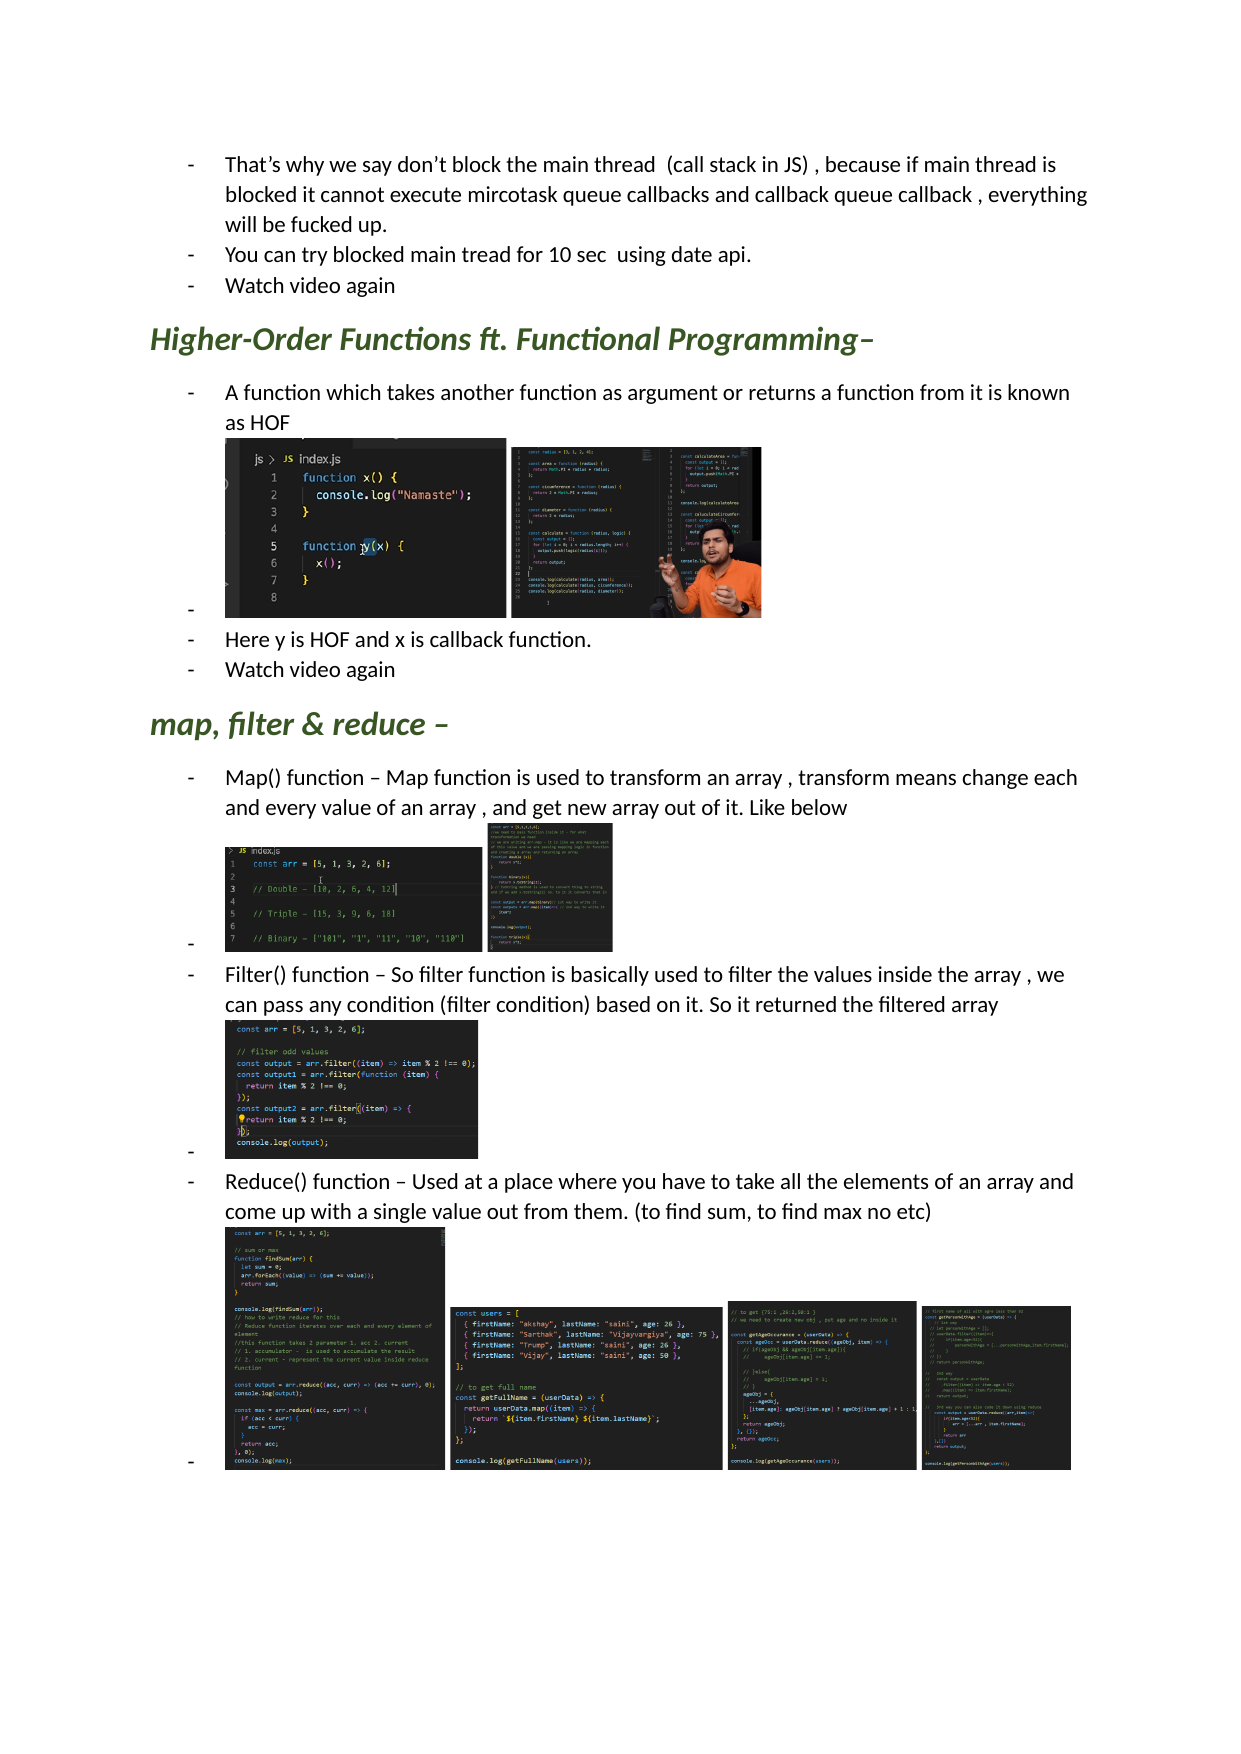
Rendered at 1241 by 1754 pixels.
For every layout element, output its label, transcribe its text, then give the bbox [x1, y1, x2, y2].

list Watch video again [187, 271, 1090, 299]
picture [727, 1301, 917, 1470]
picture [450, 1307, 723, 1470]
text map, filter & reduce – [150, 702, 1090, 743]
list A function which takes another function as argument or returns a function from it is known as HOF [187, 378, 1090, 437]
list You can try blocked main tread for 10 sec using date api. [187, 241, 1090, 269]
list That’s why we say don’t block the main thread (call stack in JS) , because if main thread is blocked it cannot execute mircotask queue callbacks and callback queue callback , everything will be fucked up. [187, 150, 1090, 238]
picture [225, 1227, 446, 1470]
picture [225, 438, 507, 618]
list Filter() function – So filter function is basically used to filter the values inside the array , we can pass any condition (filter condition) based on it. So it returned the filtered array [187, 960, 1090, 1018]
text Higher-Order Functions ft. Functional Programming– [150, 318, 1090, 358]
picture [225, 1020, 479, 1159]
list Here y is HOF and x is callback function. [187, 625, 1090, 653]
list Reduce() function – Used at a place where you have to take all the elements of an array and come up with a single value out from them. (to find sum, to find max no etc) [187, 1167, 1090, 1225]
picture [487, 823, 613, 952]
list Watch video again [187, 656, 1090, 684]
picture [511, 447, 762, 618]
list Map() function – Map function is used to transform an array , transform means change each and every value of an array , and get new array out of it. Like below [187, 763, 1090, 821]
picture [225, 847, 483, 952]
picture [921, 1306, 1071, 1470]
